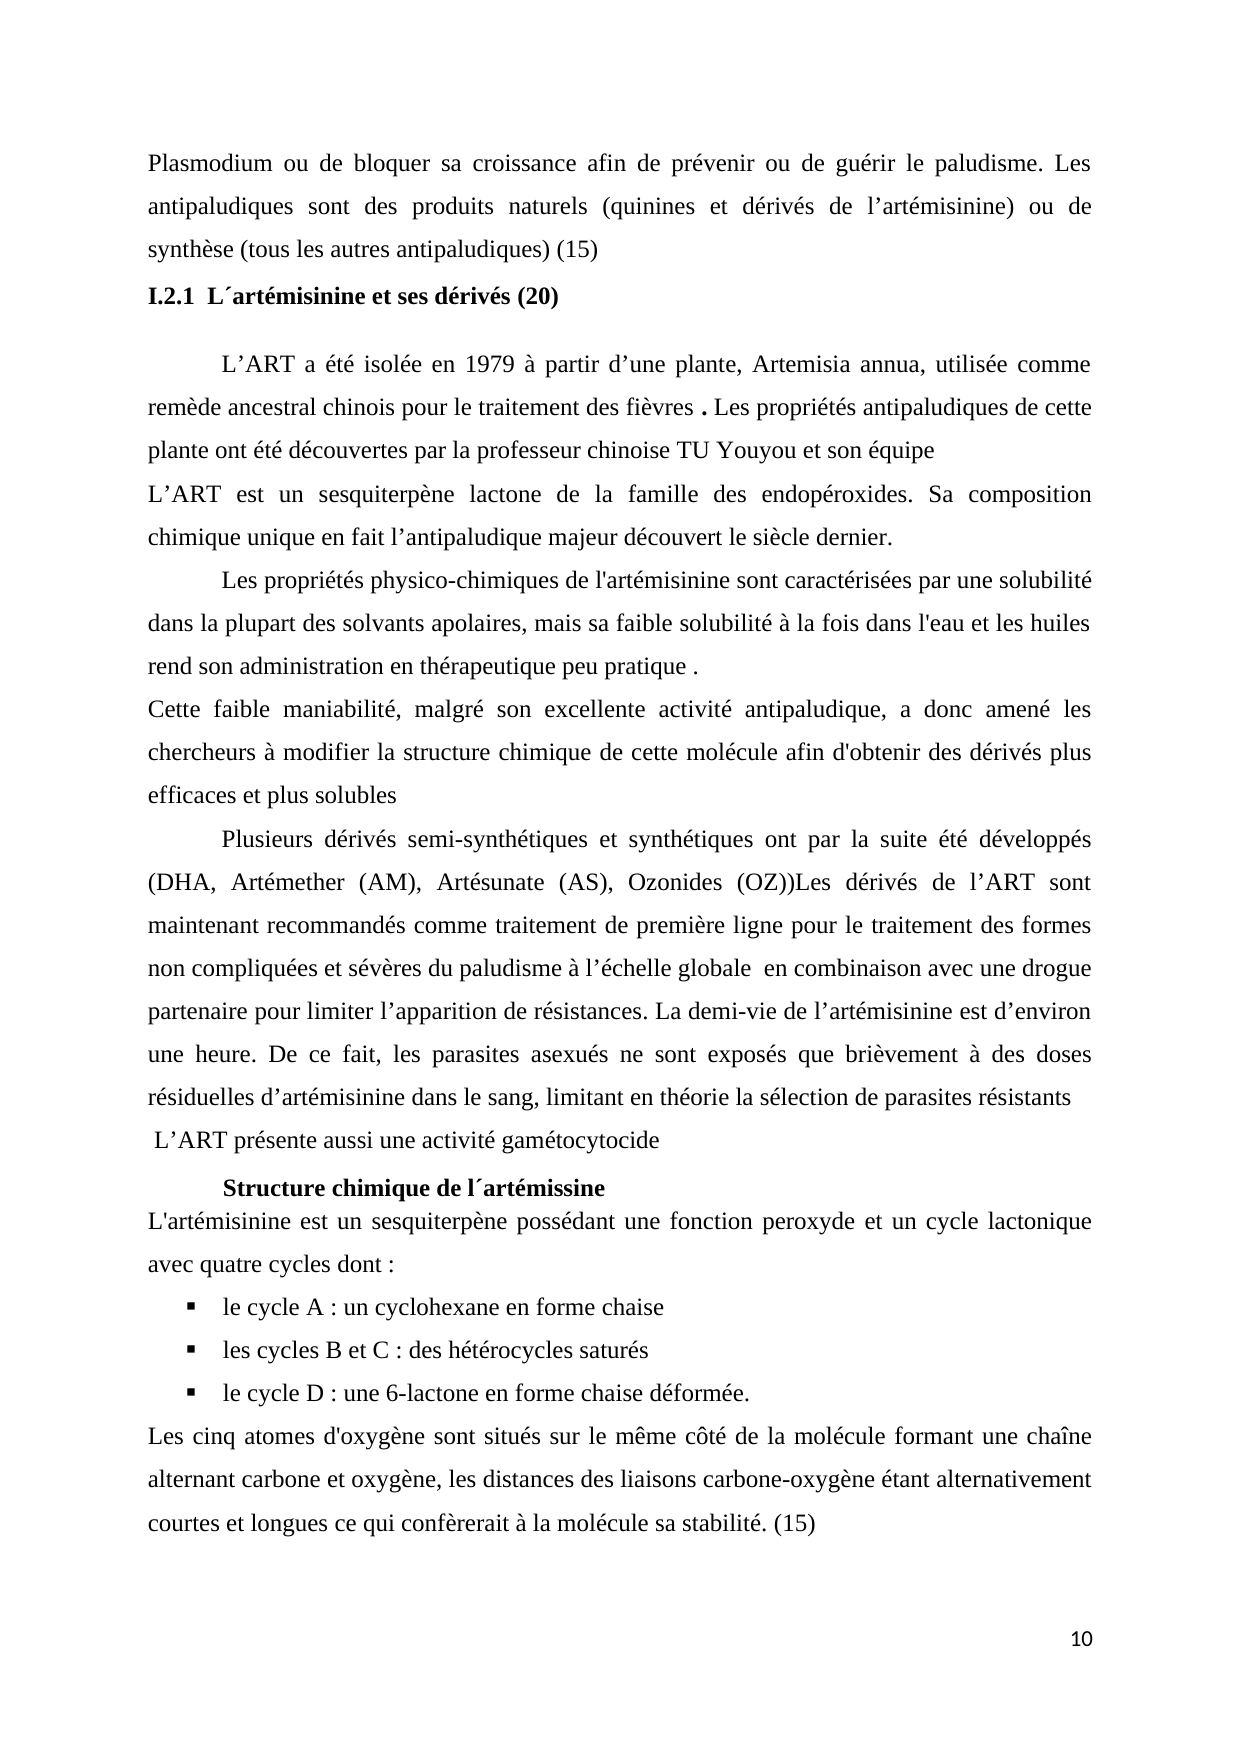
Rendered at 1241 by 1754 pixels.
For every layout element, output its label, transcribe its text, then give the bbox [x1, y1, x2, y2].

text Les cinq atomes d'oxygène sont situés sur le même côté de la molécule formant une chaîne alternant carbone et oxygène, les distances des liaisons carbone-oxygène étant alternativement courtes et longues ce qui confèrerait à la molécule sa stabilité. (15) [148, 1421, 1093, 1536]
list les cycles B et C : des hétérocycles saturés [185, 1335, 1093, 1364]
text Les propriétés physico-chimiques de l'artémisinine sont caractérisées par une solubilité dans la plupart des solvants apolaires, mais sa faible solubilité à la fois dans l'eau et les huiles rend son administration en thérapeutique peu pratique . [148, 565, 1093, 680]
text L’ART a été isolée en 1979 à partir d’une plante, Artemisia annua, utilisée comme remède ancestral chinois pour le traitement des fièvres . Les propriétés antipaludiques de cette plante ont été découvertes par la professeur chinoise TU Youyou et son équipe [148, 349, 1093, 464]
subtitle Structure chimique de l´artémissine [223, 1173, 1093, 1202]
text Plusieurs dérivés semi-synthétiques et synthétiques ont par la suite été développés (DHA, Artémether (AM), Artésunate (AS), Ozonides (OZ))Les dérivés de l’ART sont maintenant recommandés comme traitement de première ligne pour le traitement des formes non compliquées et sévères du paludisme à l’échelle globale en combinaison avec une drogue partenaire pour limiter l’apparition de résistances. La demi-vie de l’artémisinine est d’environ une heure. De ce fait, les parasites asexués ne sont exposés que brièvement à des doses résiduelles d’artémisinine dans le sang, limitant en théorie la sélection de parasites résistants [148, 824, 1093, 1111]
list le cycle D : une 6-lactone en forme chaise déformée. [185, 1378, 1093, 1407]
text L’ART est un sesquiterpène lactone de la famille des endopéroxides. Sa composition chimique unique en fait l’antipaludique majeur découvert le siècle dernier. [148, 479, 1093, 551]
list le cycle A : un cyclohexane en forme chaise [185, 1292, 1093, 1321]
text L’ART présente aussi une activité gamétocytocide [148, 1126, 1093, 1154]
text L'artémisinine est un sesquiterpène possédant une fonction peroxyde et un cycle lactonique avec quatre cycles dont : [148, 1206, 1093, 1278]
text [148, 148, 1093, 263]
subtitle I.2.1 L´artémisinine et ses dérivés (20) [148, 281, 1093, 310]
text Cette faible maniabilité, malgré son excellente activité antipaludique, a donc amené les chercheurs à modifier la structure chimique de cette molécule afin d'obtenir des dérivés plus efficaces et plus solubles [148, 694, 1093, 809]
